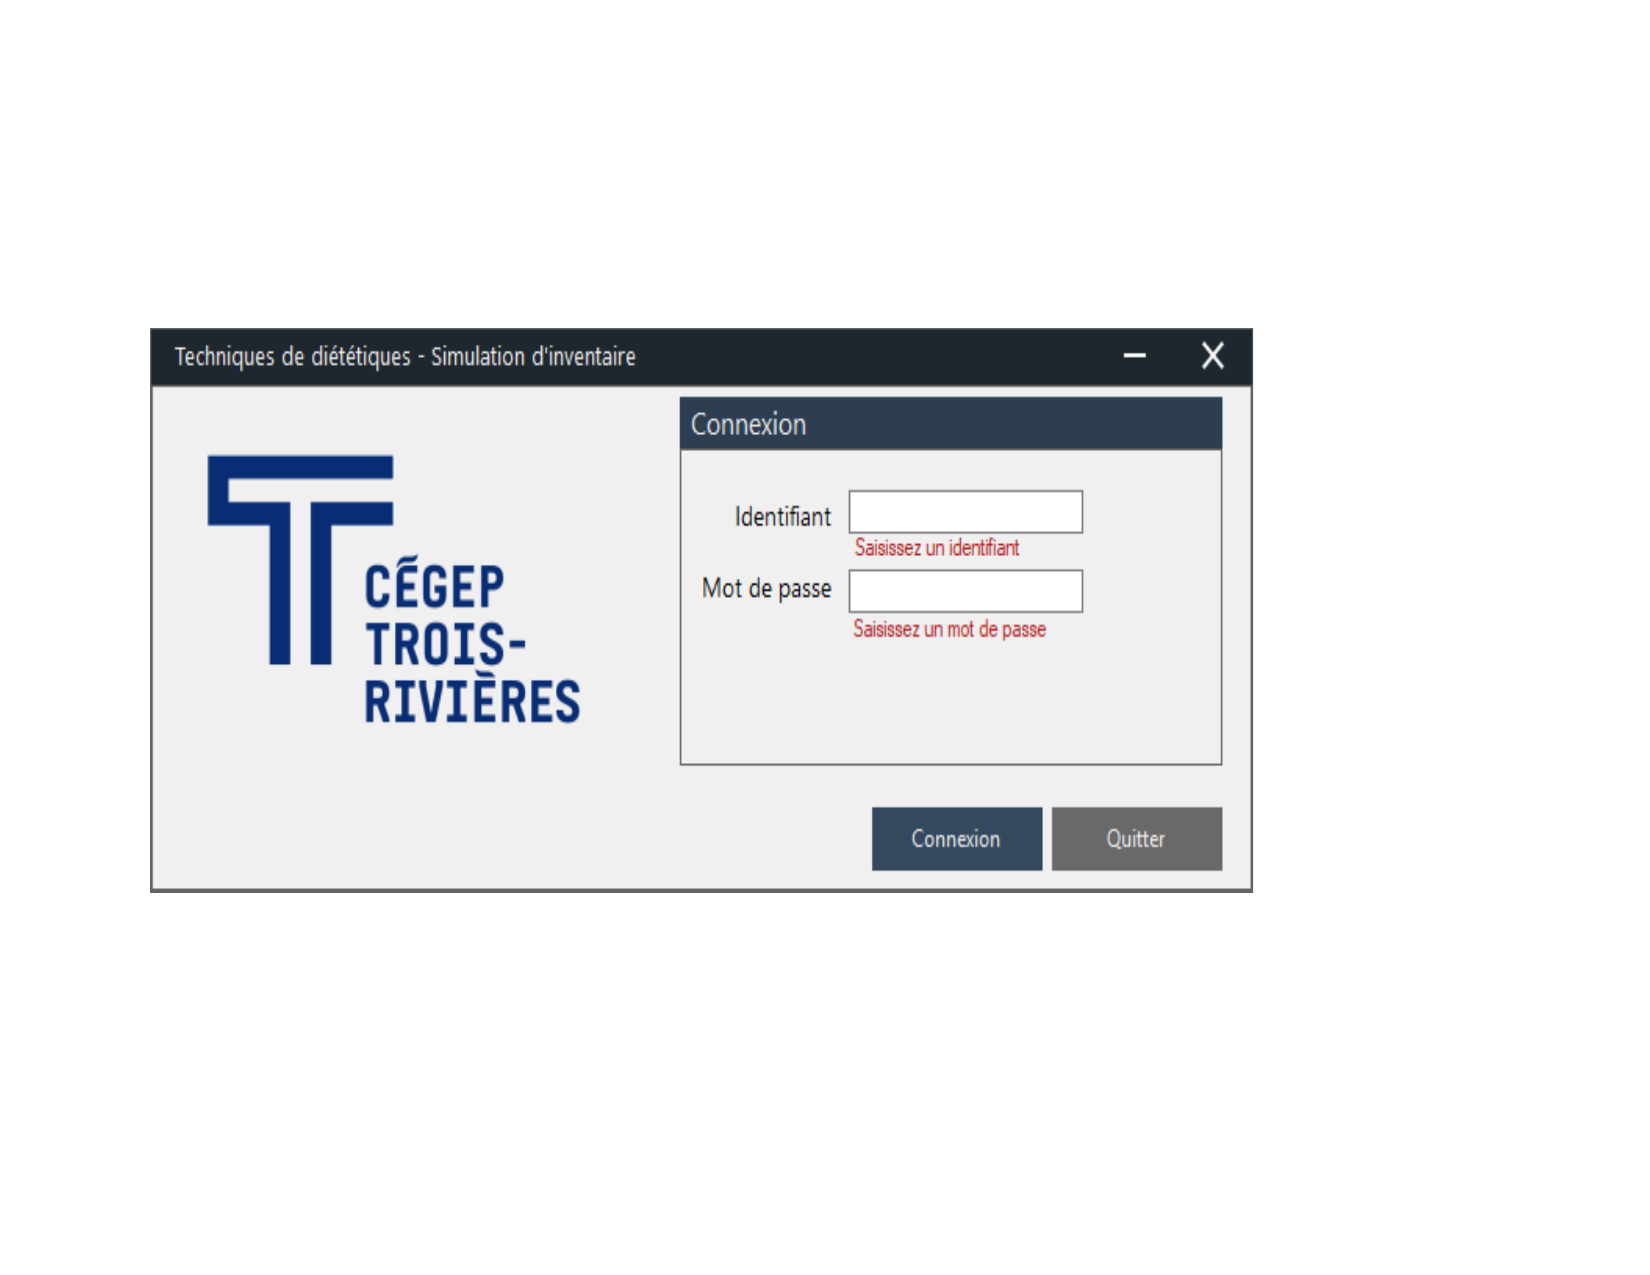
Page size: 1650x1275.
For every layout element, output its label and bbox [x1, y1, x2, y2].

picture [150, 328, 1254, 893]
